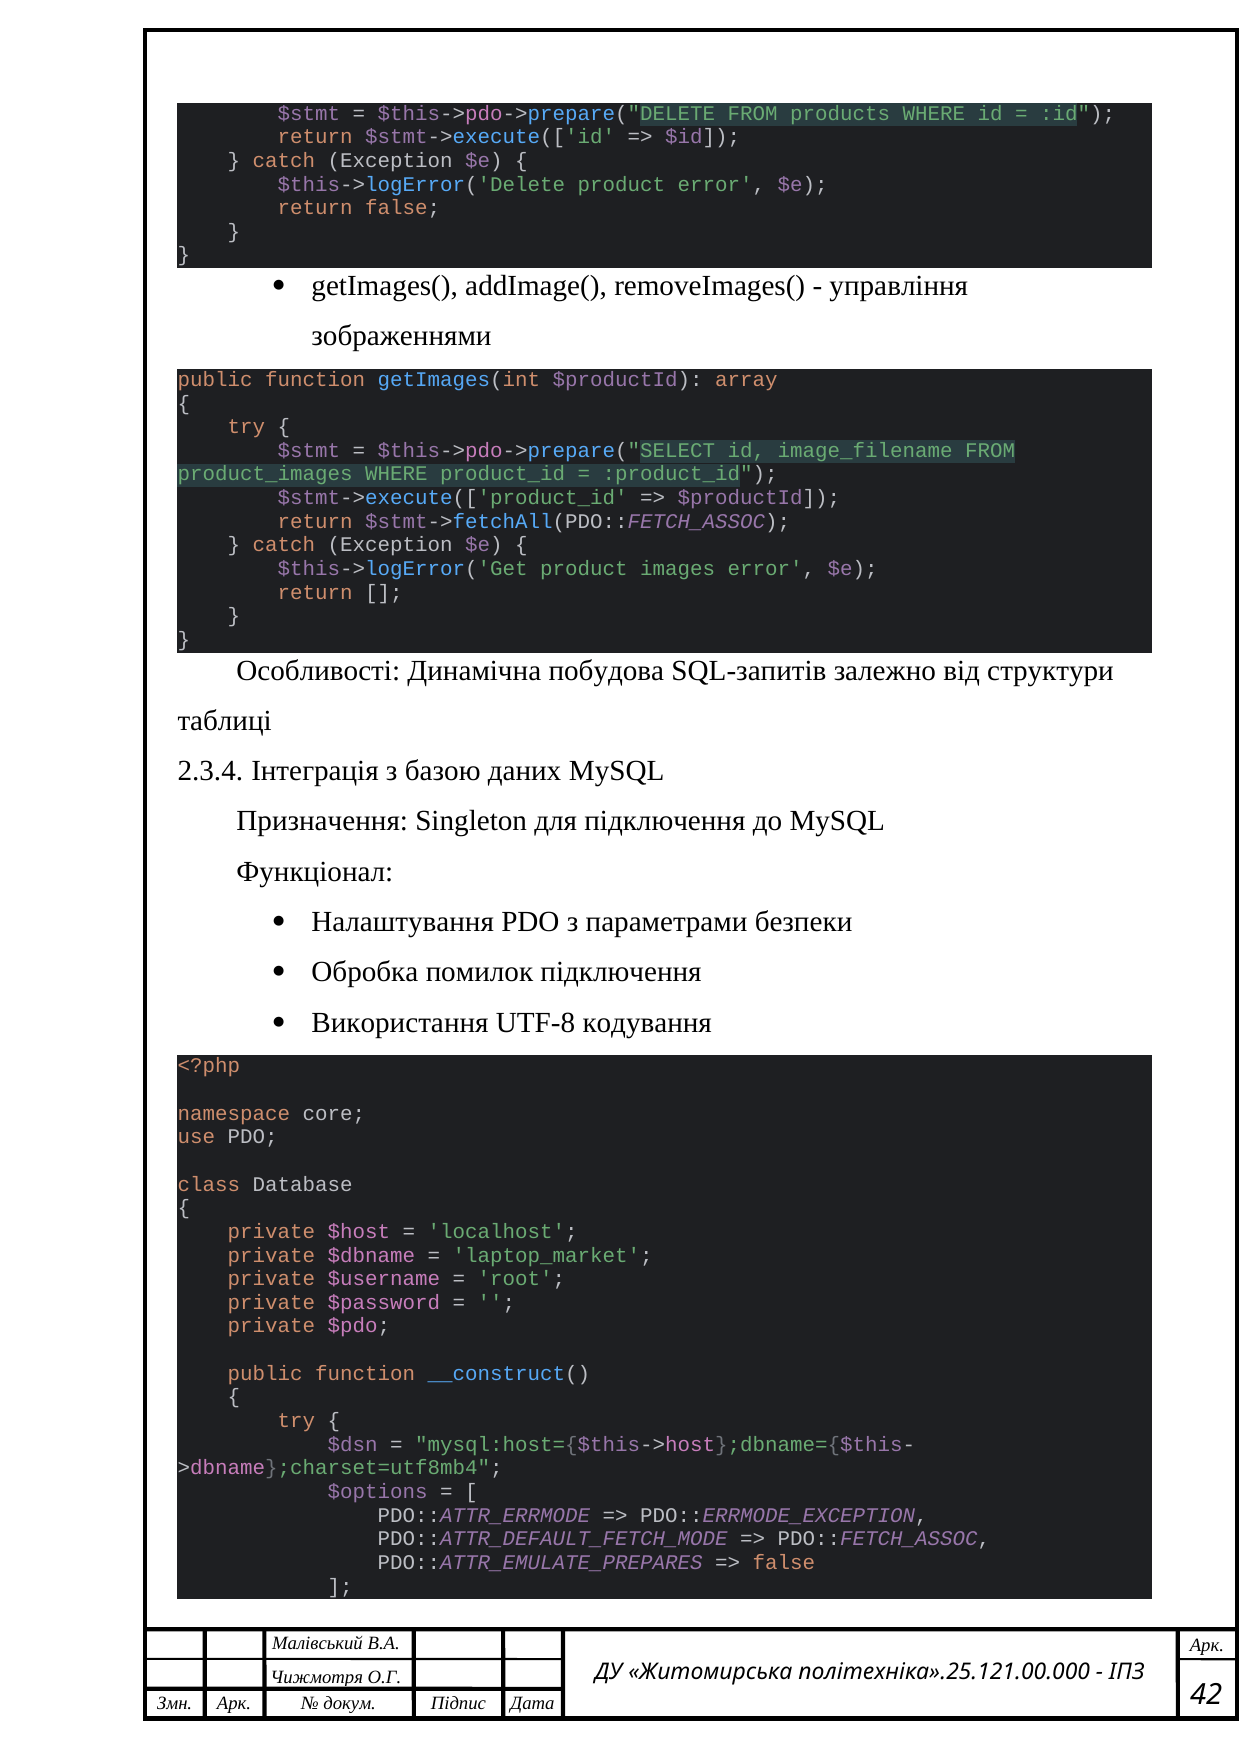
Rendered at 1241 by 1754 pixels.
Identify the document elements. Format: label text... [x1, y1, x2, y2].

list Обробка помилок підключення [274, 954, 1152, 988]
text Призначення: Singleton для підключення до MySQL [177, 803, 1152, 837]
list Інтеграція з базою даних MySQL [177, 753, 1152, 787]
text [177, 103, 1152, 268]
list getImages(), addImage(), removeImages() - управління зображеннями [274, 268, 1152, 352]
text Особливості: Динамічна побудова SQL-запитів залежно від структури таблиці [177, 653, 1152, 736]
text Функціонал: [177, 854, 1152, 887]
list Використання UTF-8 кодування [274, 1005, 1152, 1039]
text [177, 1055, 1152, 1599]
list Налаштування PDO з параметрами безпеки [274, 904, 1152, 938]
text public function getImages(int $productId): array { try { $stmt = $this->pdo->prepare("SELECT id, image_filename FROM product_images WHERE product_id = :product_id"); $stmt->execute(['product_id' => $productId]); return $stmt->fetchAll(PDO::FETCH_ASSOC); } catch (Exception $e) { $this->logError('Get product images error', $e); return []; } } [177, 369, 1152, 653]
